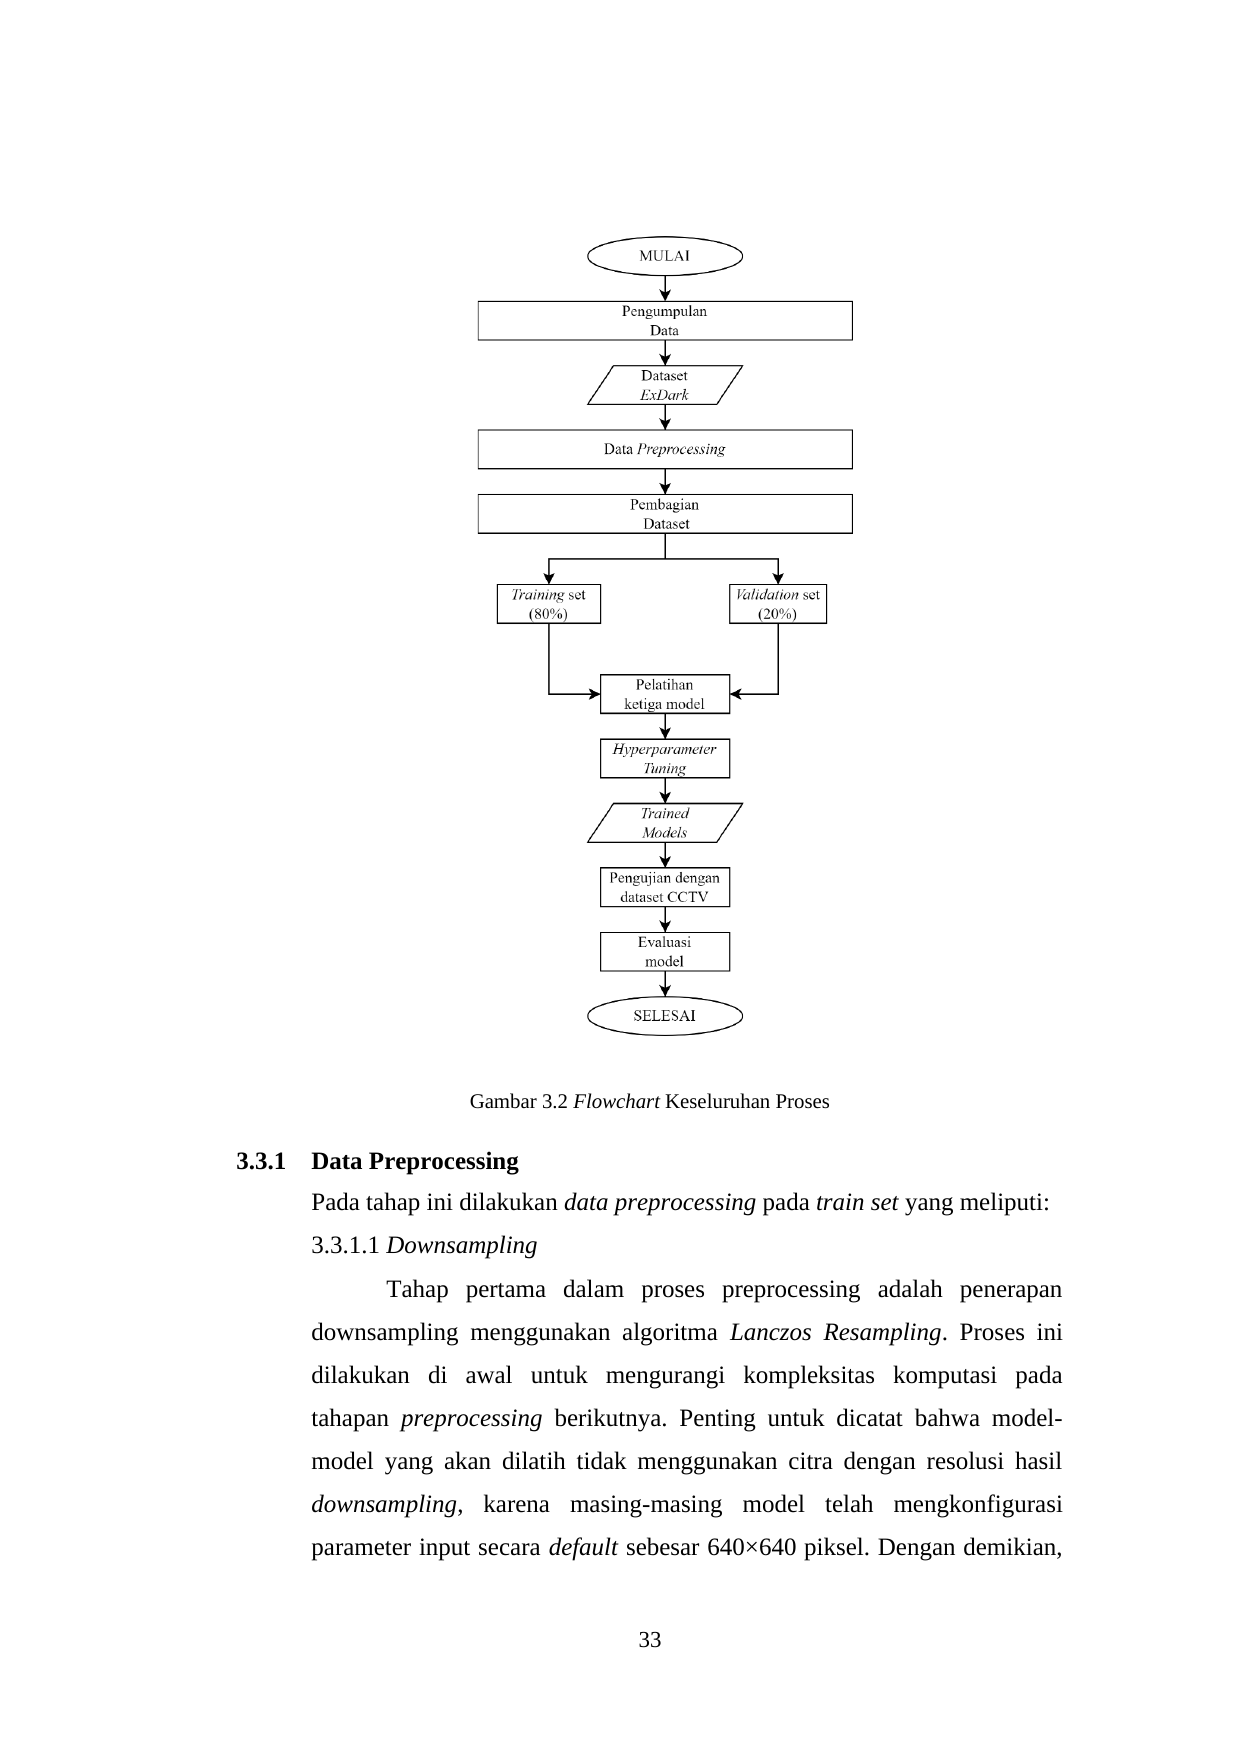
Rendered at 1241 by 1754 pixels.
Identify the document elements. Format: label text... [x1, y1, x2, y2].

text Gambar 3.2 Flowchart Keseluruhan Proses [236, 1089, 1063, 1113]
text 3.3.1.1 Downsampling [236, 1231, 1063, 1259]
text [311, 1274, 1063, 1561]
picture [477, 236, 854, 1037]
subtitle 3.3.1 Data Preprocessing [236, 1146, 1063, 1175]
text Pada tahap ini dilakukan data preprocessing pada train set yang meliputi: [236, 1187, 1063, 1216]
